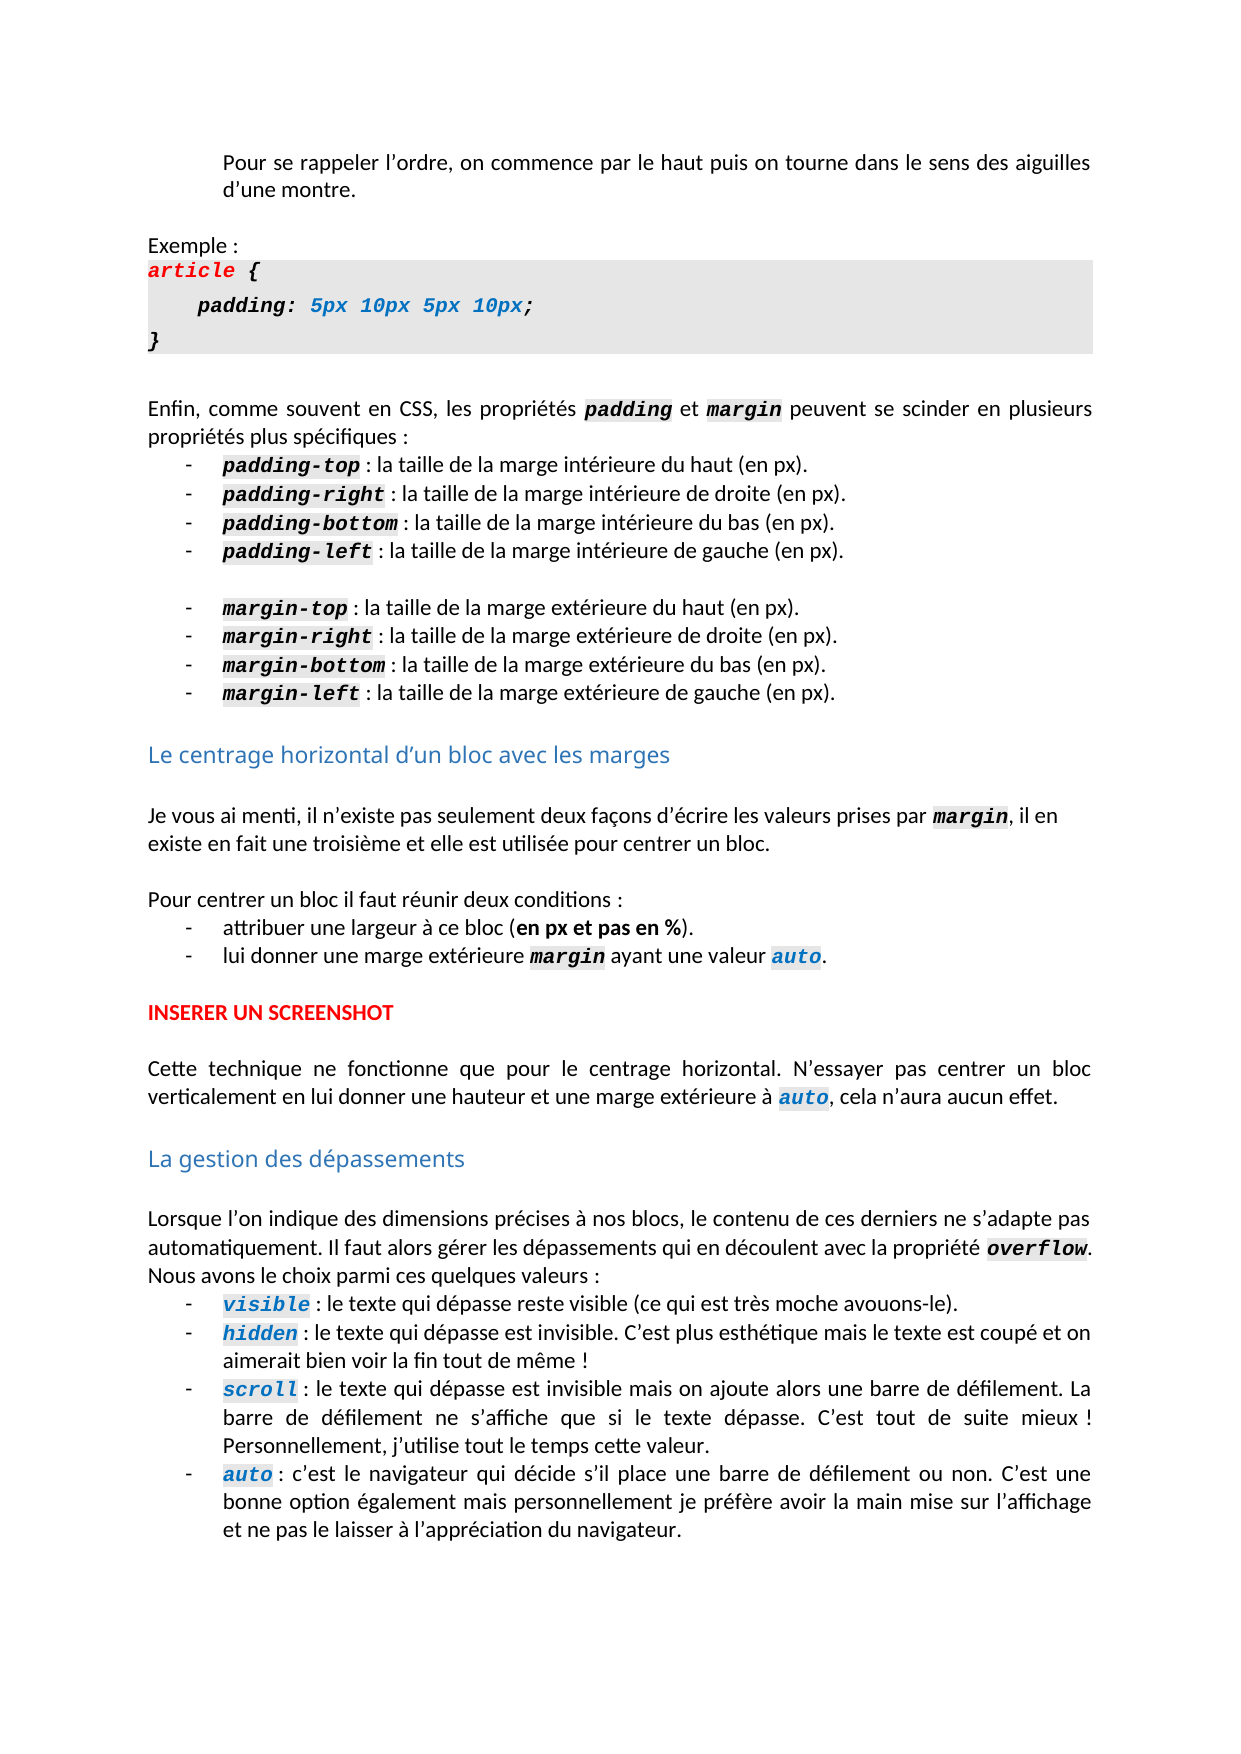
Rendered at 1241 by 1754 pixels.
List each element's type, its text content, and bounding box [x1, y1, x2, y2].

list lui donner une marge extérieure margin ayant une valeur auto. [185, 941, 1093, 970]
list visible : le texte qui dépasse reste visible (ce qui est très moche avouons-le). [185, 1289, 1093, 1318]
list scroll : le texte qui dépasse est invisible mais on ajoute alors une barre de défilement. La barre de défilement ne s’affiche que si le texte dépasse. C’est tout de suite mieux ! Personnellement, j’utilise tout le temps cette valeur. [185, 1374, 1093, 1459]
list attribuer une largeur à ce bloc (en px et pas en %). [185, 913, 1093, 941]
text INSERER UN SCREENSHOT [148, 998, 1093, 1026]
list margin-top : la taille de la marge extérieure du haut (en px). [185, 593, 1093, 621]
text Lorsque l’on indique des dimensions précises à nos blocs, le contenu de ces derniers ne s’adapte pas automatiquement. Il faut alors gérer les dépassements qui en découlent avec la propriété overflow. [148, 1204, 1093, 1261]
text Nous avons le choix parmi ces quelques valeurs : [148, 1261, 1093, 1289]
list padding-left : la taille de la marge intérieure de gauche (en px). [185, 536, 1093, 565]
list margin-left : la taille de la marge extérieure de gauche (en px). [185, 678, 1093, 707]
text Enfin, comme souvent en CSS, les propriétés padding et margin peuvent se scinder en plusieurs propriétés plus spécifiques : [148, 394, 1093, 451]
list margin-right : la taille de la marge extérieure de droite (en px). [185, 621, 1093, 650]
list padding-right : la taille de la marge intérieure de droite (en px). [185, 479, 1093, 508]
text padding: 5px 10px 5px 10px; [148, 295, 1093, 319]
text Cette technique ne fonctionne que pour le centrage horizontal. N’essayer pas centrer un bloc verticalement en lui donner une hauteur et une marge extérieure à auto, cela n’aura aucun effet. [148, 1054, 1093, 1111]
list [185, 148, 1093, 204]
text Pour centrer un bloc il faut réunir deux conditions : [148, 885, 1093, 913]
list margin-bottom : la taille de la marge extérieure du bas (en px). [185, 650, 1093, 678]
subtitle La gestion des dépassements [148, 1143, 1093, 1174]
text Exemple : [148, 232, 1093, 260]
text article { [148, 260, 1093, 283]
list hidden : le texte qui dépasse est invisible. C’est plus esthétique mais le texte est coupé et on aimerait bien voir la fin tout de même ! [185, 1318, 1093, 1374]
list padding-top : la taille de la marge intérieure du haut (en px). [185, 451, 1093, 479]
list auto : c’est le navigateur qui décide s’il place une barre de défilement ou non. C’est une bonne option également mais personnellement je préfère avoir la main mise sur l’affichage et ne pas le laisser à l’appréciation du navigateur. [185, 1459, 1093, 1543]
text Je vous ai menti, il n’existe pas seulement deux façons d’écrire les valeurs prises par margin, il en existe en fait une troisième et elle est utilisée pour centrer un bloc. [148, 801, 1093, 857]
list padding-bottom : la taille de la marge intérieure du bas (en px). [185, 508, 1093, 536]
subtitle Le centrage horizontal d’un bloc avec les marges [148, 739, 1093, 770]
text } [148, 331, 1093, 354]
